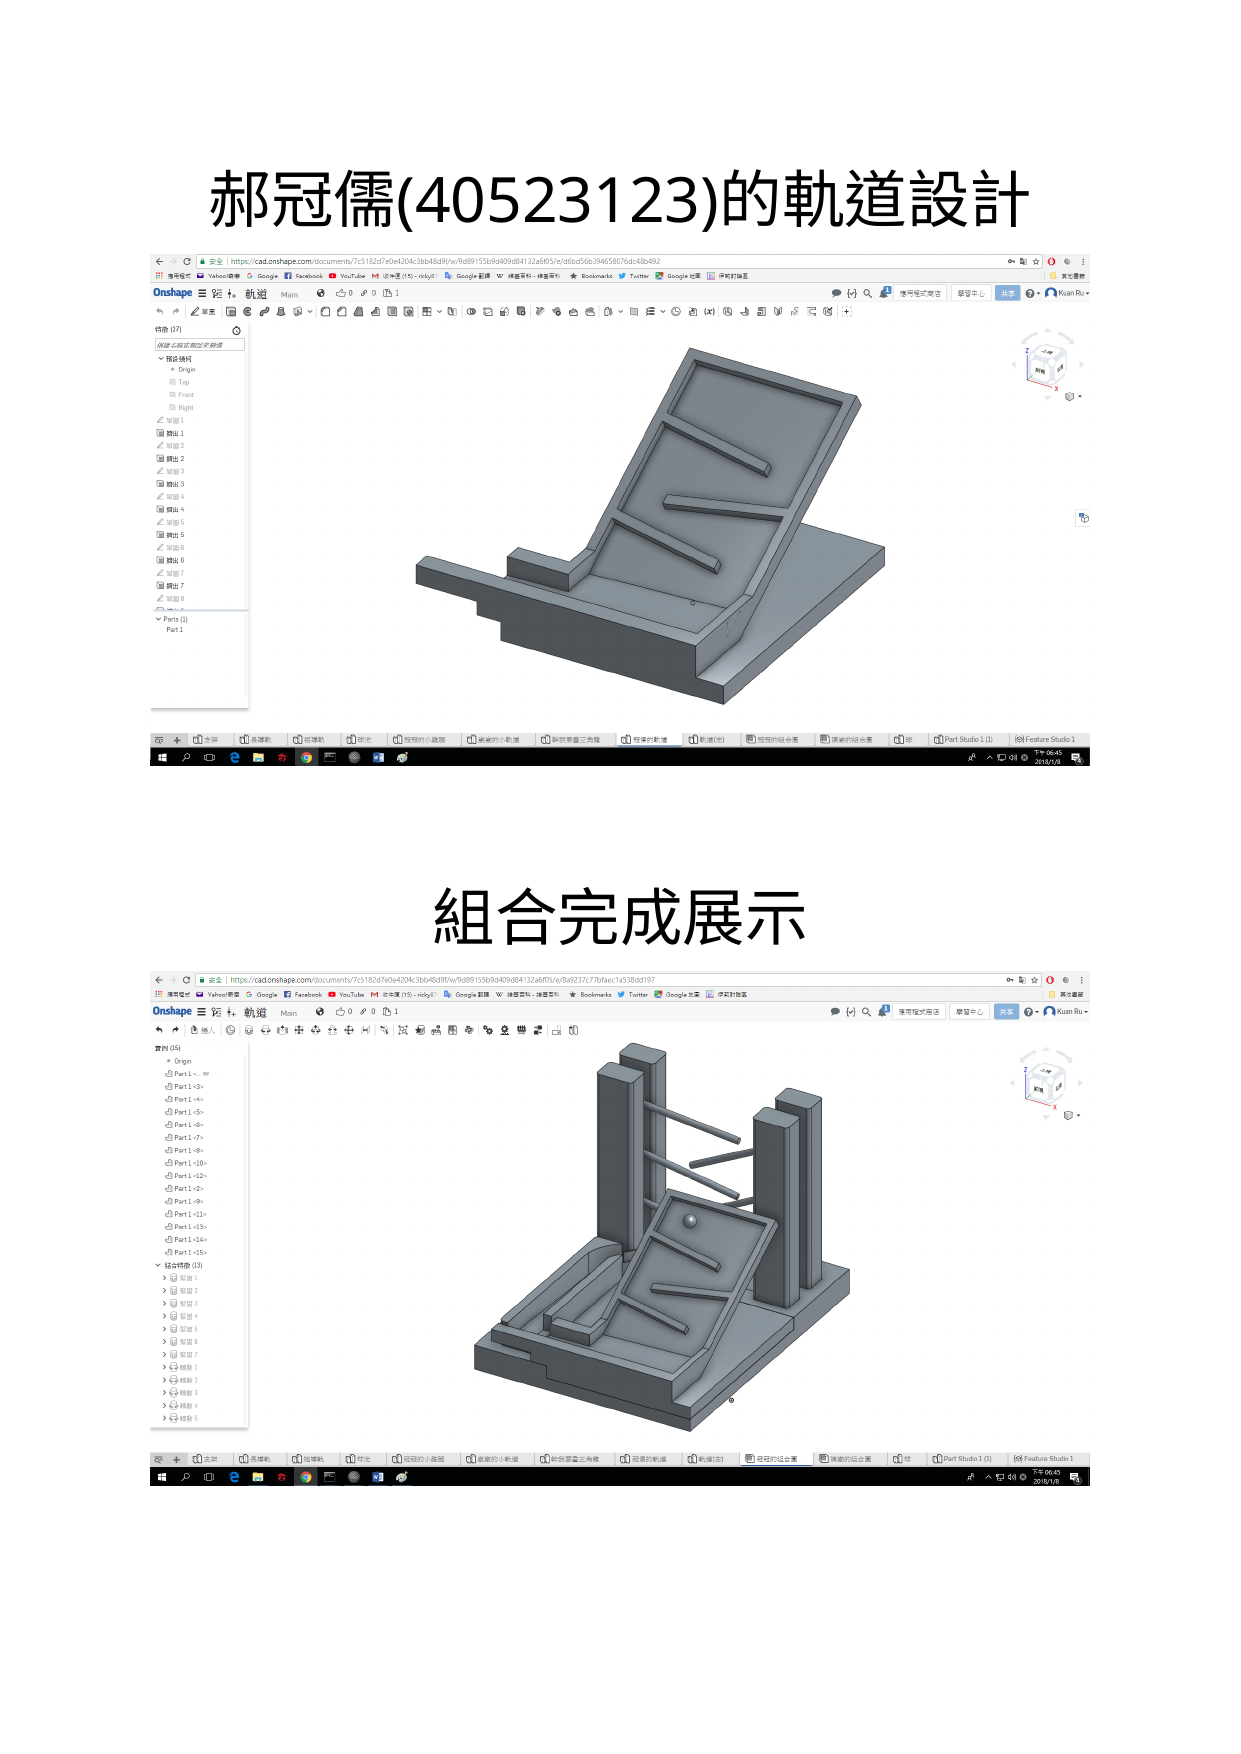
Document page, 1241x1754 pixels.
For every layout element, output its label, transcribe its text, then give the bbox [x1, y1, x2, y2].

picture [150, 254, 1090, 766]
text 郝冠儒(40523123)的軌道設計 [150, 150, 1090, 241]
picture [150, 971, 1090, 1486]
text 組合完成展示 [150, 867, 1090, 958]
